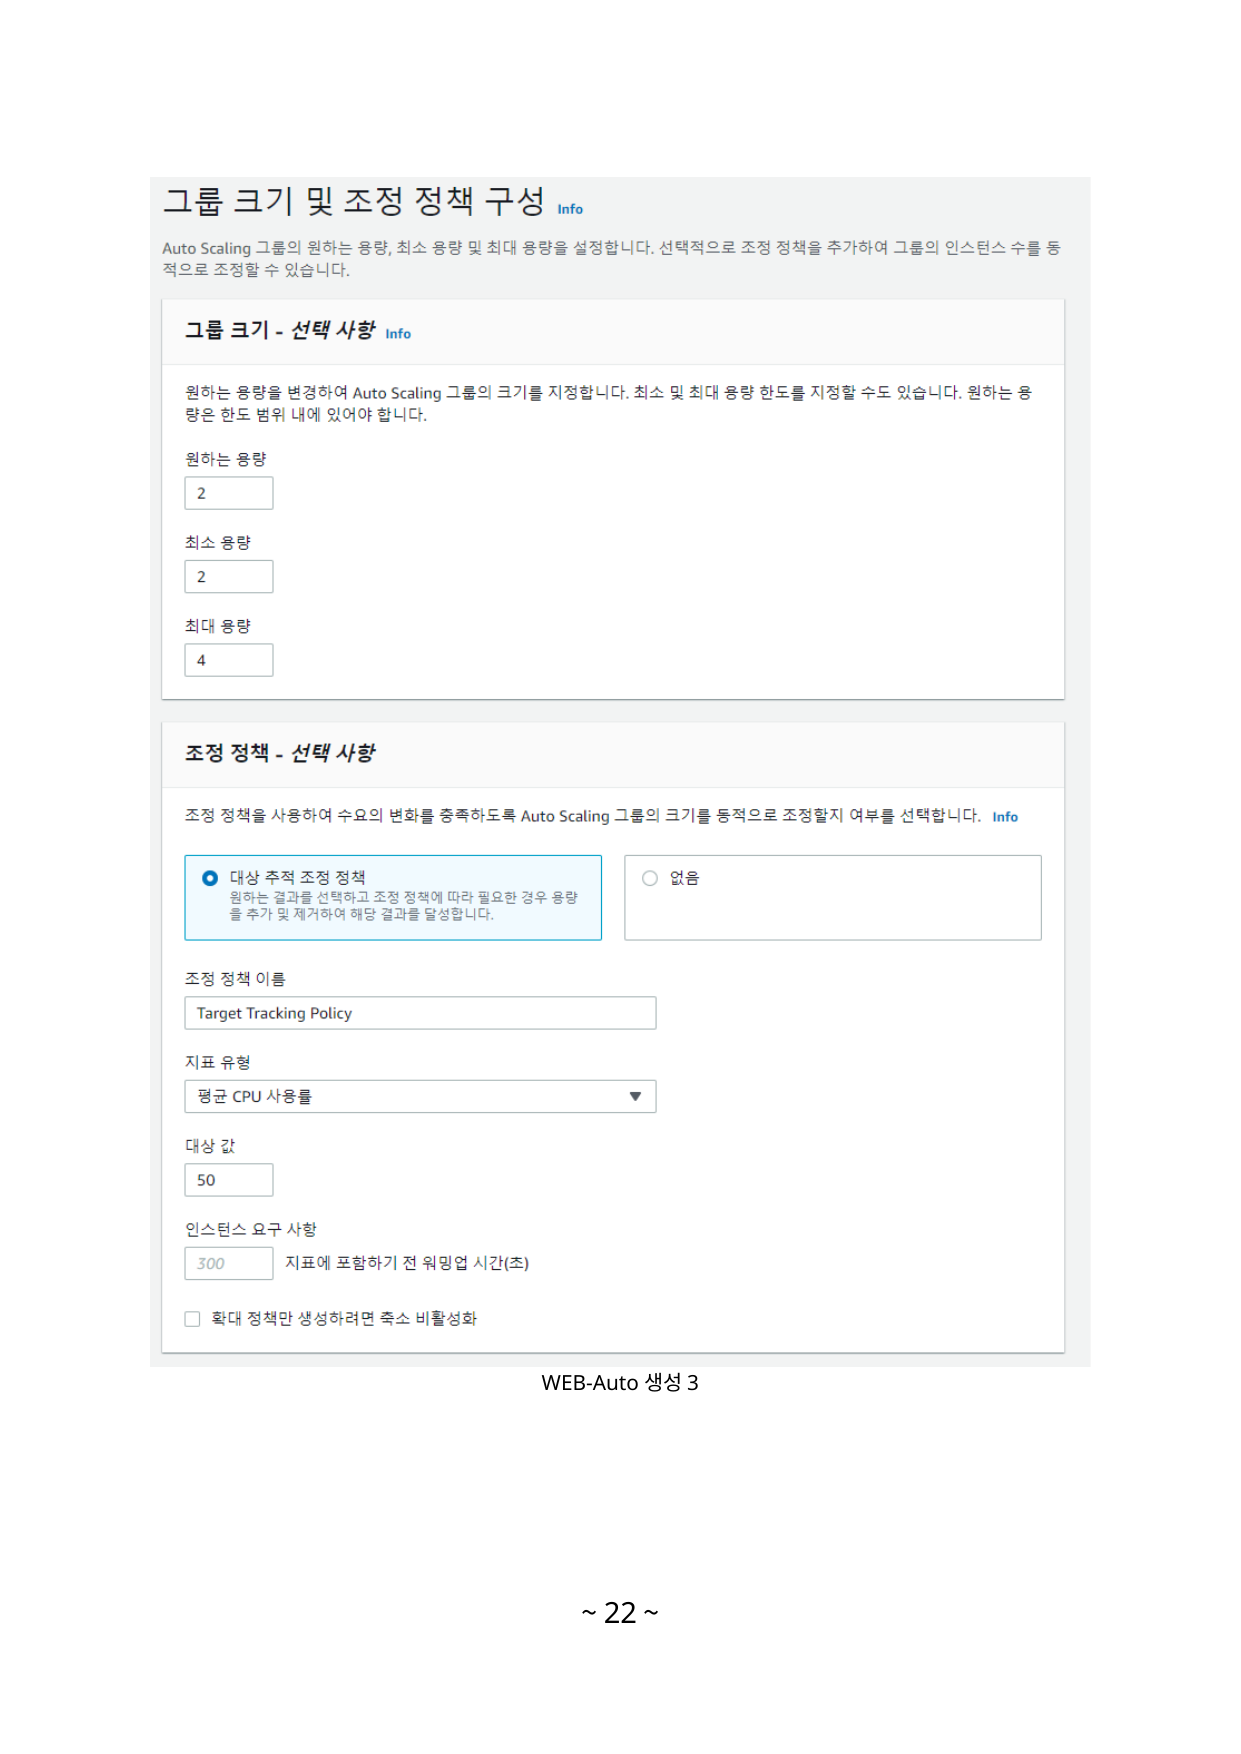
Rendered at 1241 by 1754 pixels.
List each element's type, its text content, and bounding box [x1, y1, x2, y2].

text WEB-Auto 생성3 [150, 1367, 1090, 1397]
picture [150, 177, 1091, 1367]
